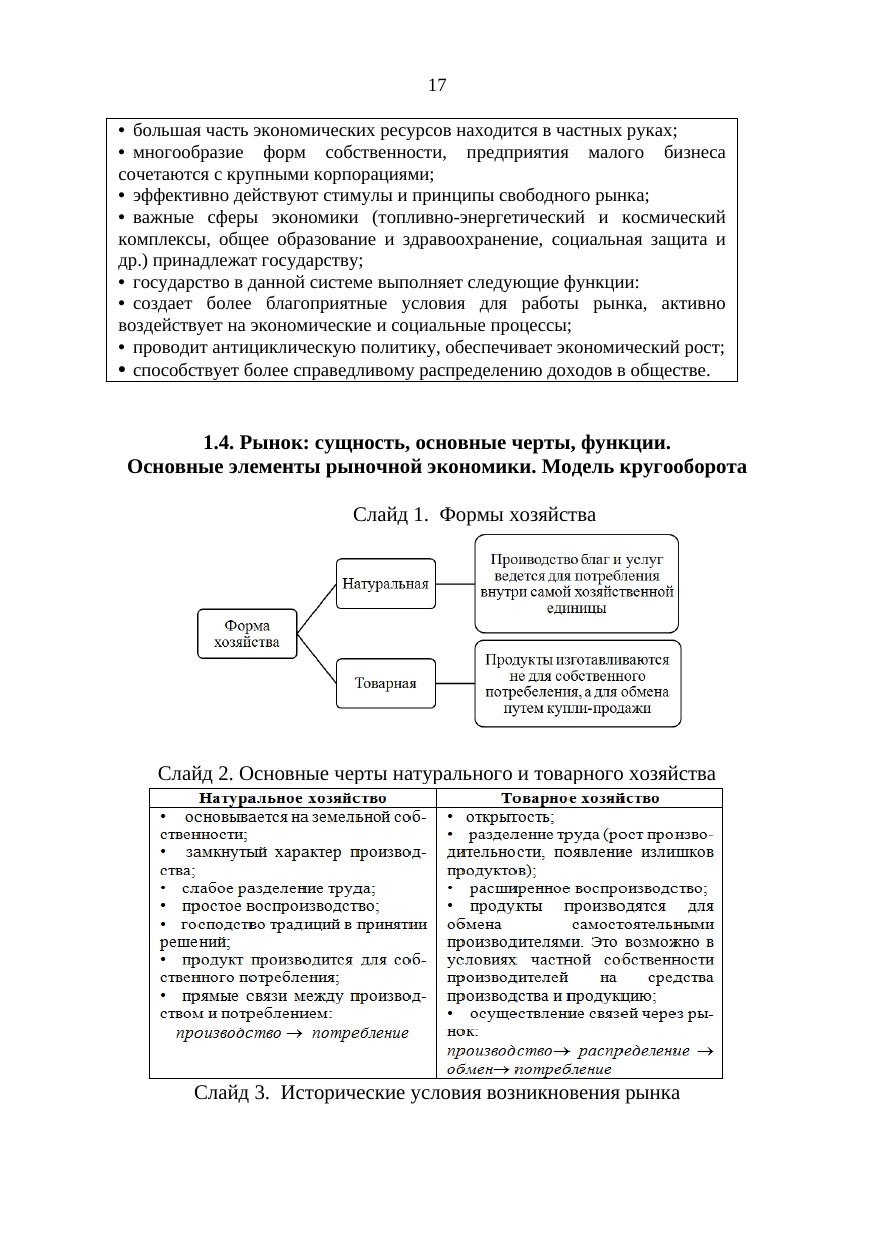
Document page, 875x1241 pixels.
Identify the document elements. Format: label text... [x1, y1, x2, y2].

picture [146, 784, 728, 1081]
table_header большая часть экономических ресурсов находится в частных руках; многообразие форм собственности, предприятия малого бизнеса сочетаются с крупными корпорациями; эффективно действуют стимулы и принципы свободного рынка; важные сферы экономики (топливно-энергетический и космический комплексы, общее образование и здравоохранение, социальная защита и др.) принадлежат государству; государство в данной системе выполняет следующие функции: создает более благоприятные условия для работы рынка, активно воздействует на экономические и социальные процессы; проводит антициклическую политику, обеспечивает экономический рост; способствует более справедливому распределению доходов в обществе. [107, 119, 737, 381]
text Слайд 1. Формы хозяйства [193, 502, 756, 526]
text Слайд 3. Исторические условия возникновения рынка [118, 1080, 756, 1104]
picture [190, 528, 685, 735]
text 1.4. Рынок: сущность, основные черты, функции. [118, 430, 756, 454]
text Основные элементы рыночной экономики. Модель кругооборота [118, 454, 756, 478]
text Слайд 2. Основные черты натурального и товарного хозяйства [118, 761, 756, 785]
